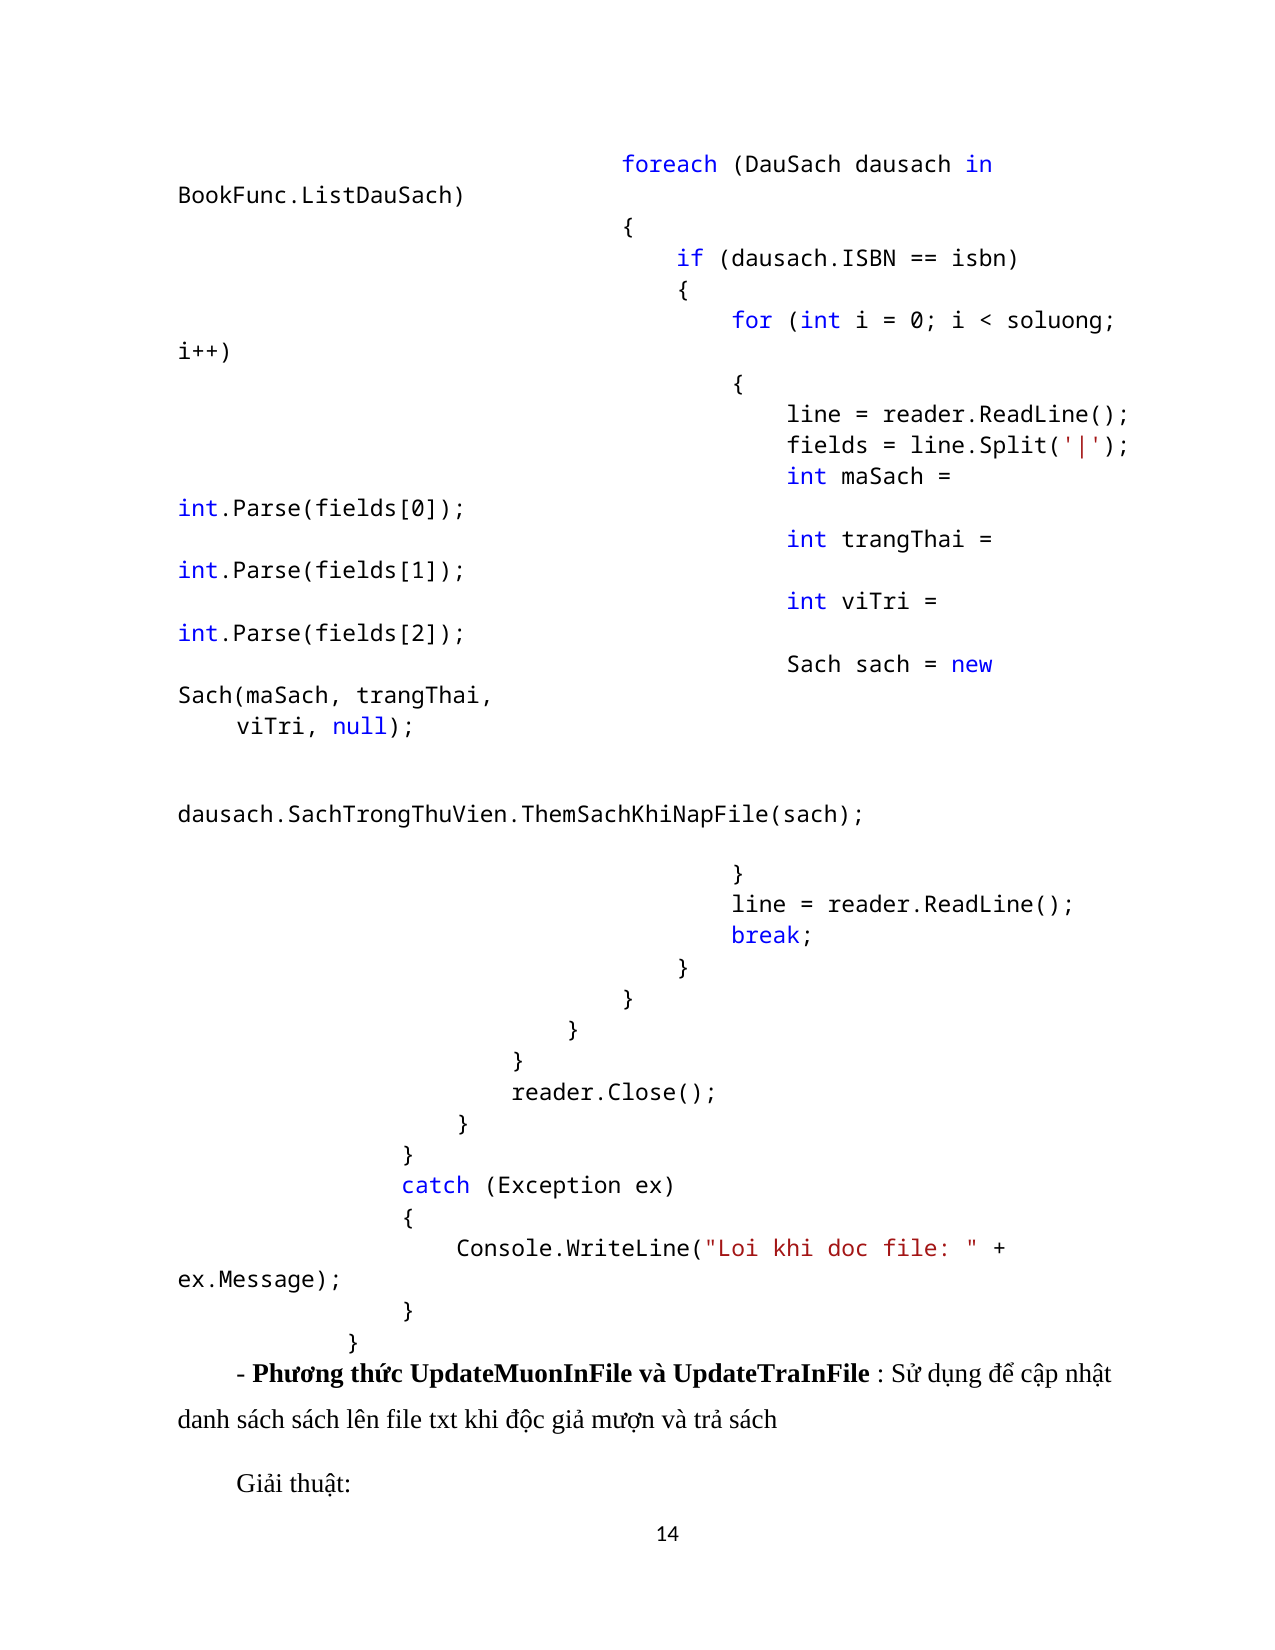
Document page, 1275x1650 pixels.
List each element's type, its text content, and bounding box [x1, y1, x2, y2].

text int viTri = int.Parse(fields[2]); [177, 585, 1157, 648]
text { [177, 210, 1157, 241]
text line = reader.ReadLine(); [177, 888, 1157, 919]
text { [177, 273, 1157, 304]
text } [177, 982, 1157, 1013]
text Giải thuật: [177, 1467, 1157, 1498]
text - Phương thức UpdateMuonInFile và UpdateTraInFile : Sử dụng để cập nhật danh sách sách lên file txt khi độc giả mượn và trả sách [177, 1357, 1157, 1434]
text viTri, null); [177, 710, 1157, 741]
text dausach.SachTrongThuVien.ThemSachKhiNapFile(sach); [177, 769, 1157, 829]
text int maSach = int.Parse(fields[0]); [177, 460, 1157, 523]
text } [177, 1013, 1157, 1044]
text { [177, 1201, 1157, 1232]
text Console.WriteLine("Loi khi doc file: " + ex.Message); [177, 1232, 1157, 1294]
text reader.Close(); [177, 1076, 1157, 1107]
text catch (Exception ex) [177, 1169, 1157, 1201]
text } [177, 1107, 1157, 1138]
text } [177, 1294, 1157, 1326]
text } [177, 1044, 1157, 1076]
text int trangThai = int.Parse(fields[1]); [177, 523, 1157, 585]
text foreach (DauSach dausach in BookFunc.ListDauSach) [177, 148, 1157, 210]
text } [177, 857, 1157, 888]
text for (int i = 0; i < soluong; i++) [177, 304, 1157, 366]
text fields = line.Split('|'); [177, 429, 1157, 460]
text } [177, 951, 1157, 982]
text Sach sach = new Sach(maSach, trangThai, [177, 648, 1157, 710]
text } [177, 1138, 1157, 1169]
text { [177, 366, 1157, 398]
text break; [177, 919, 1157, 951]
text if (dausach.ISBN == isbn) [177, 241, 1157, 273]
text } [177, 1326, 1157, 1357]
text line = reader.ReadLine(); [177, 398, 1157, 429]
